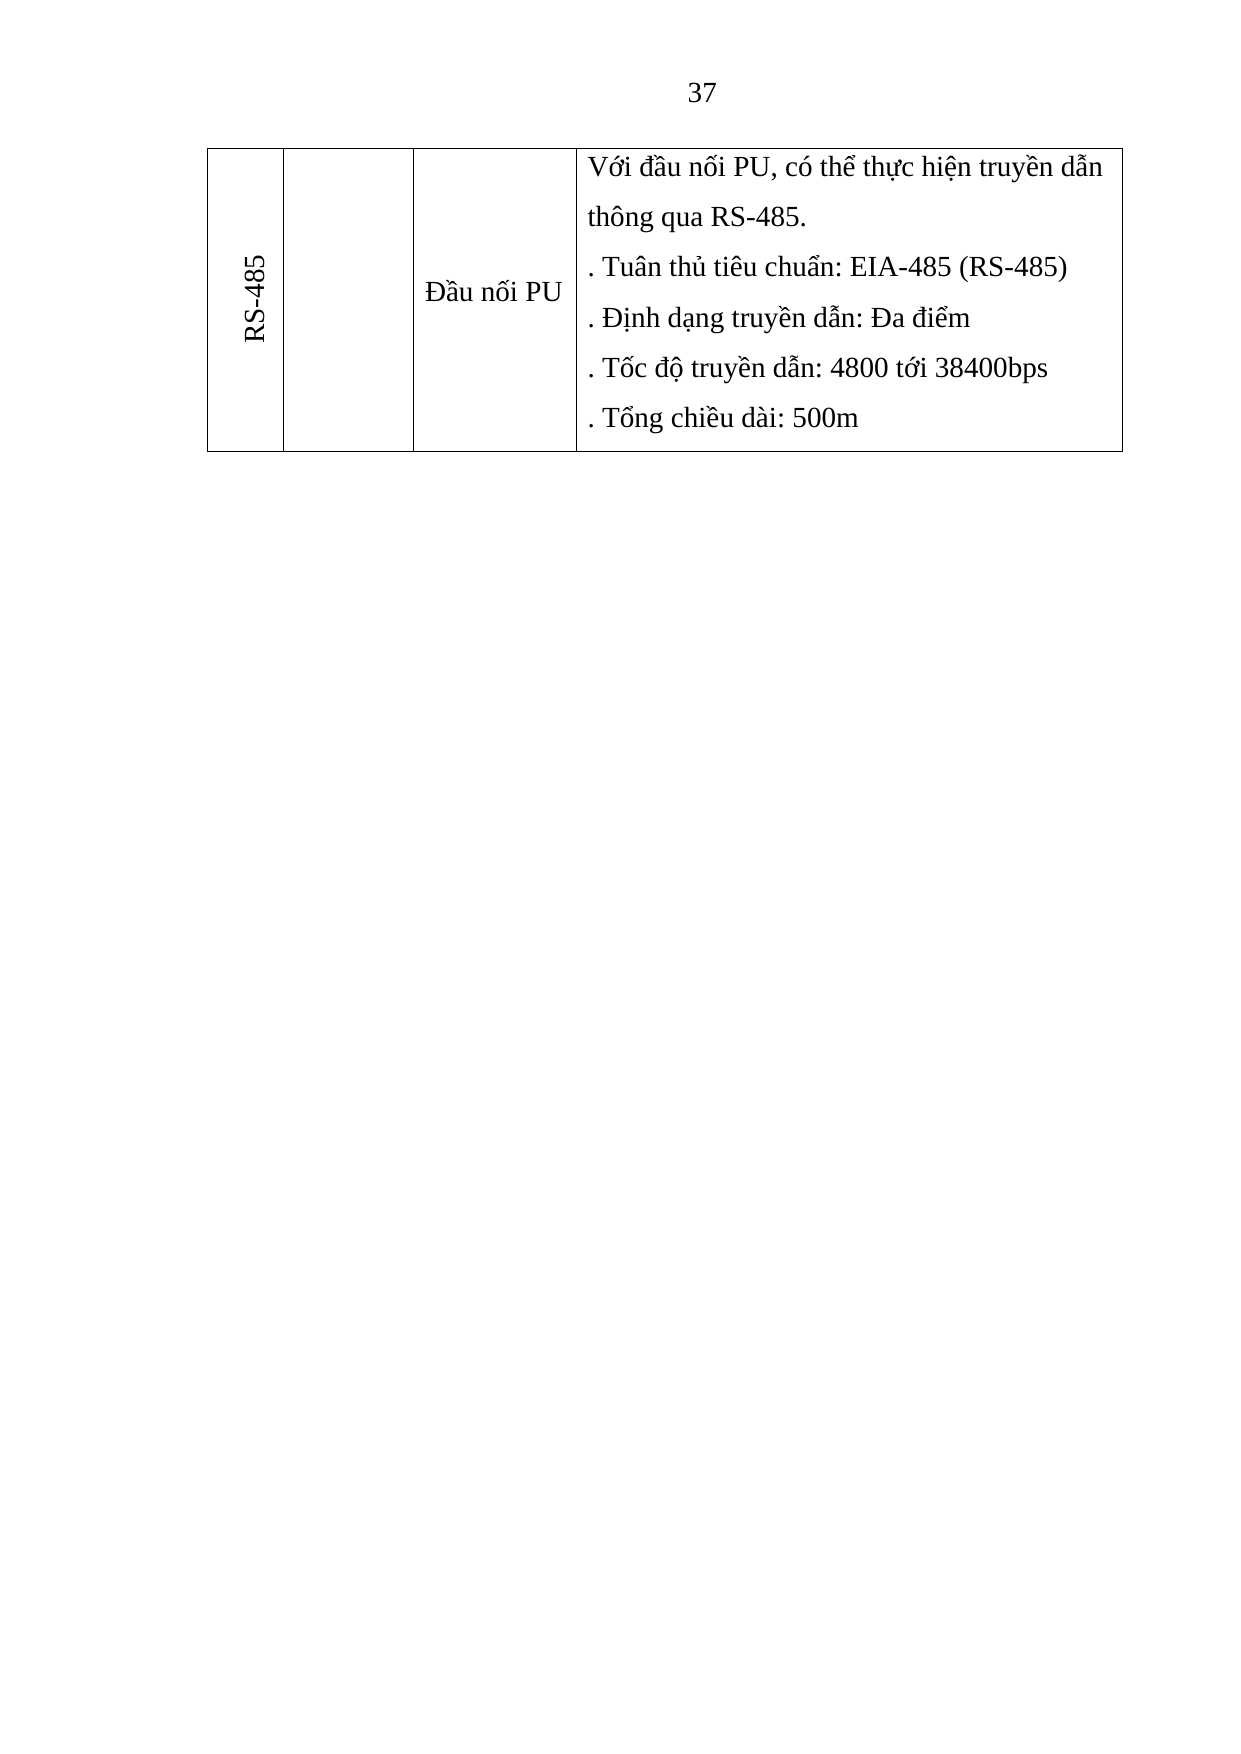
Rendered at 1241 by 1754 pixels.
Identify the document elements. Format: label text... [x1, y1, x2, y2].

table_cell Đầu nối PU [414, 149, 576, 451]
table_cell [284, 149, 413, 451]
table_cell Với đầu nối PU, có thể thực hiện truyền dẫn thông qua RS-485. . Tuân thủ tiêu chuẩn: EIA-485 (RS-485) . Định dạng truyền dẫn: Đa điểm . Tốc độ truyền dẫn: 4800 tới 38400bps . Tổng chiều dài: 500m [577, 149, 1122, 451]
table_cell RS-485 [208, 149, 283, 451]
